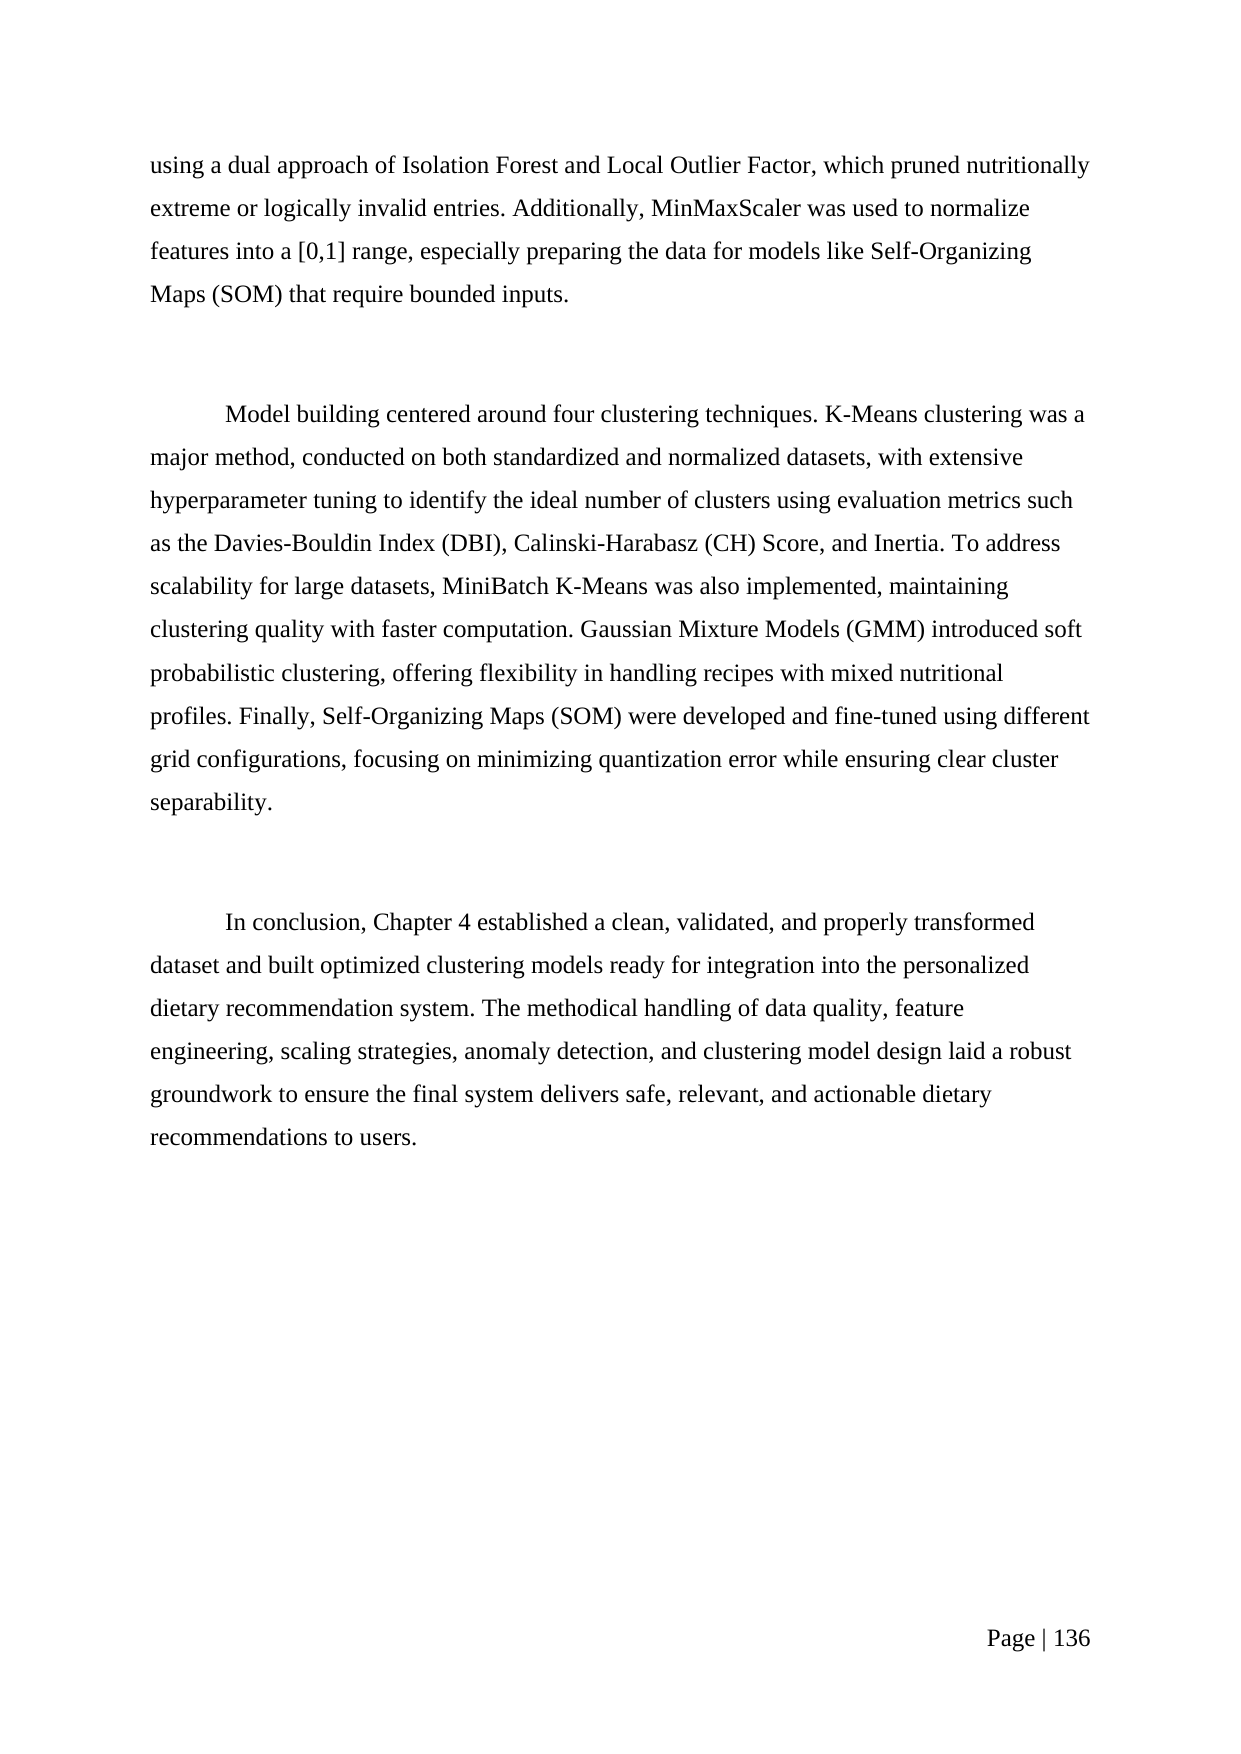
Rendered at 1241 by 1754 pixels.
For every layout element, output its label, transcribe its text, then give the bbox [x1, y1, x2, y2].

text In conclusion, Chapter 4 established a clean, validated, and properly transformed dataset and built optimized clustering models ready for integration into the personalized dietary recommendation system. The methodical handling of data quality, feature engineering, scaling strategies, anomaly detection, and clustering model design laid a robust groundwork to ensure the final system delivers safe, relevant, and actionable dietary recommendations to users. [150, 907, 1090, 1151]
text Model building centered around four clustering techniques. K-Means clustering was a major method, conducted on both standardized and normalized datasets, with extensive hyperparameter tuning to identify the ideal number of clusters using evaluation metrics such as the Davies-Bouldin Index (DBI), Calinski-Harabasz (CH) Score, and Inertia. To address scalability for large datasets, MiniBatch K-Means was also implemented, maintaining clustering quality with faster computation. Gaussian Mixture Models (GMM) introduced soft probabilistic clustering, offering flexibility in handling recipes with mixed nutritional profiles. Finally, Self-Organizing Maps (SOM) were developed and fine-tuned using different grid configurations, focusing on minimizing quantization error while ensuring clear cluster separability. [150, 399, 1090, 816]
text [150, 150, 1090, 308]
